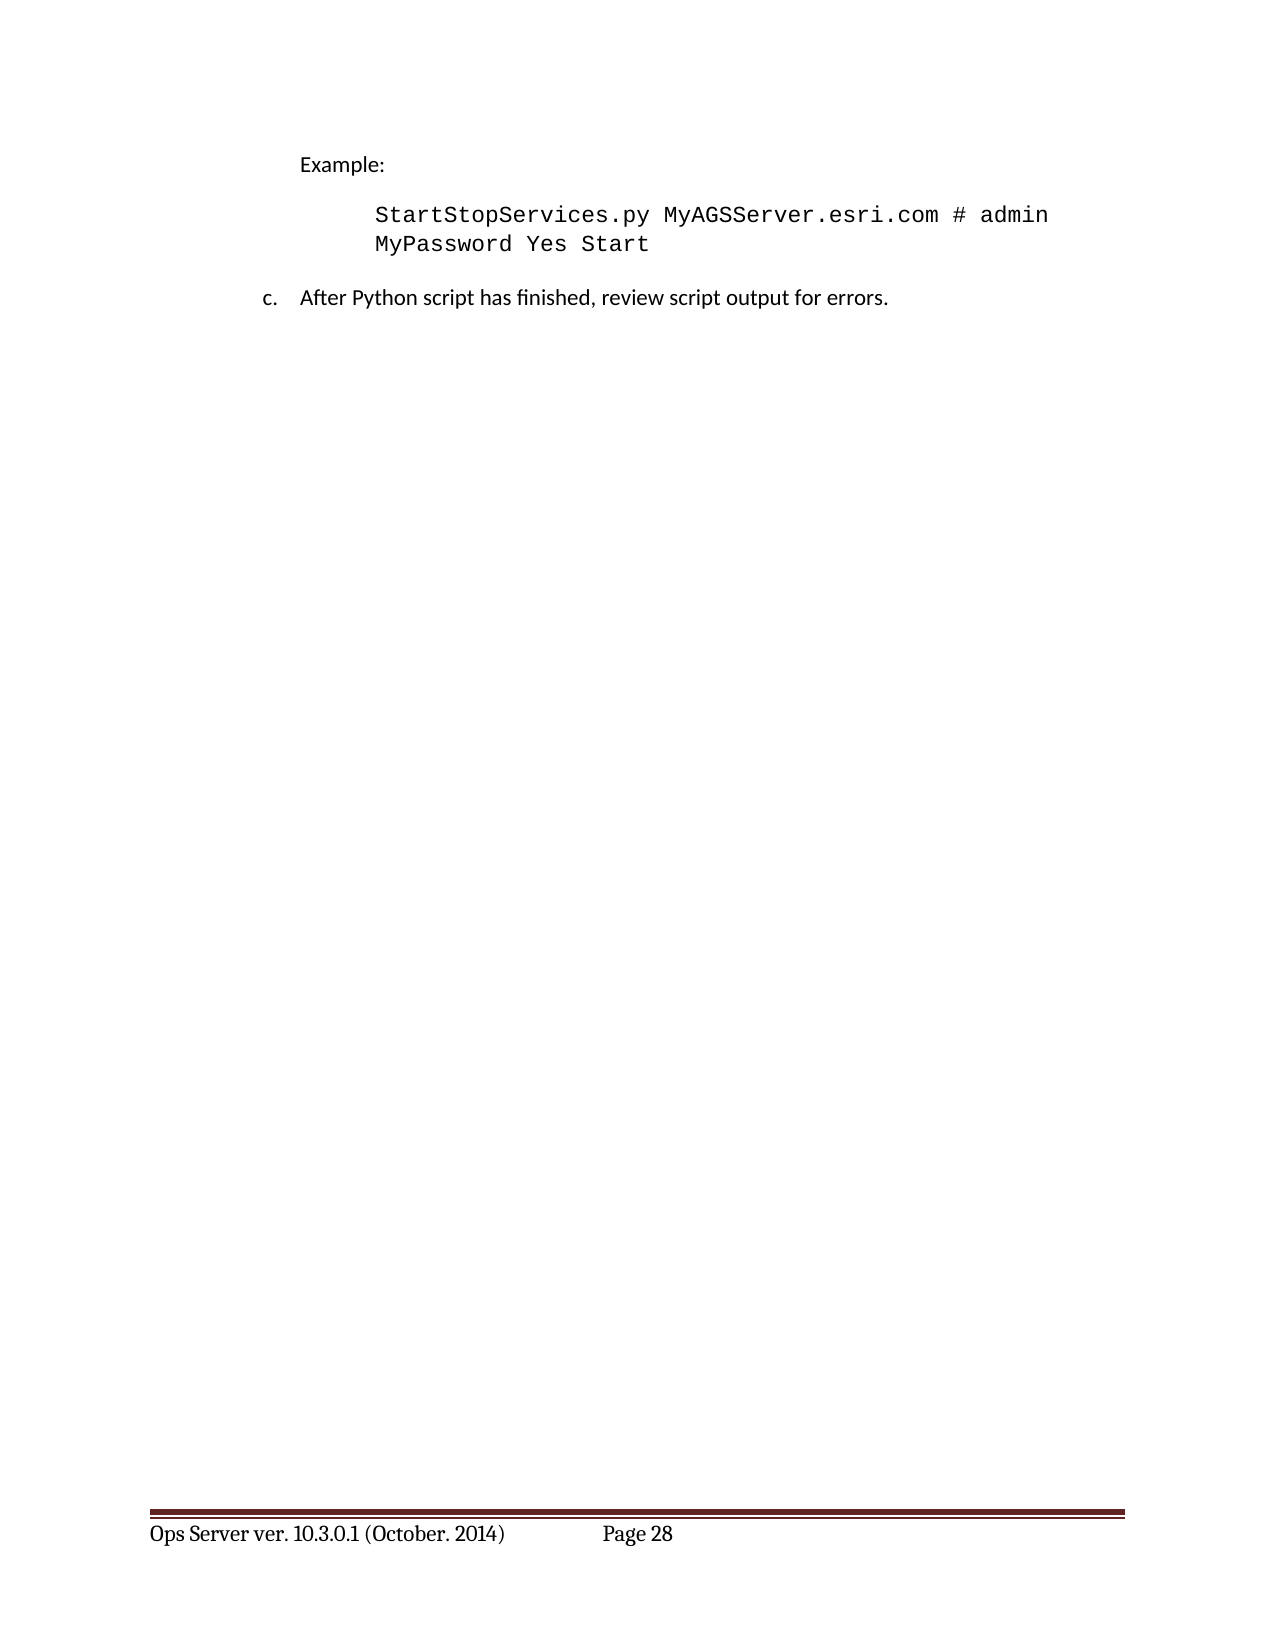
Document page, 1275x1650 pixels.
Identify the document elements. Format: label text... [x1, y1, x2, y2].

text StartStopServices.py MyAGSServer.esri.com # admin MyPassword Yes Start [375, 203, 1125, 259]
text Example: [225, 150, 1125, 178]
list After Python script has finished, review script output for errors. [262, 283, 1125, 311]
